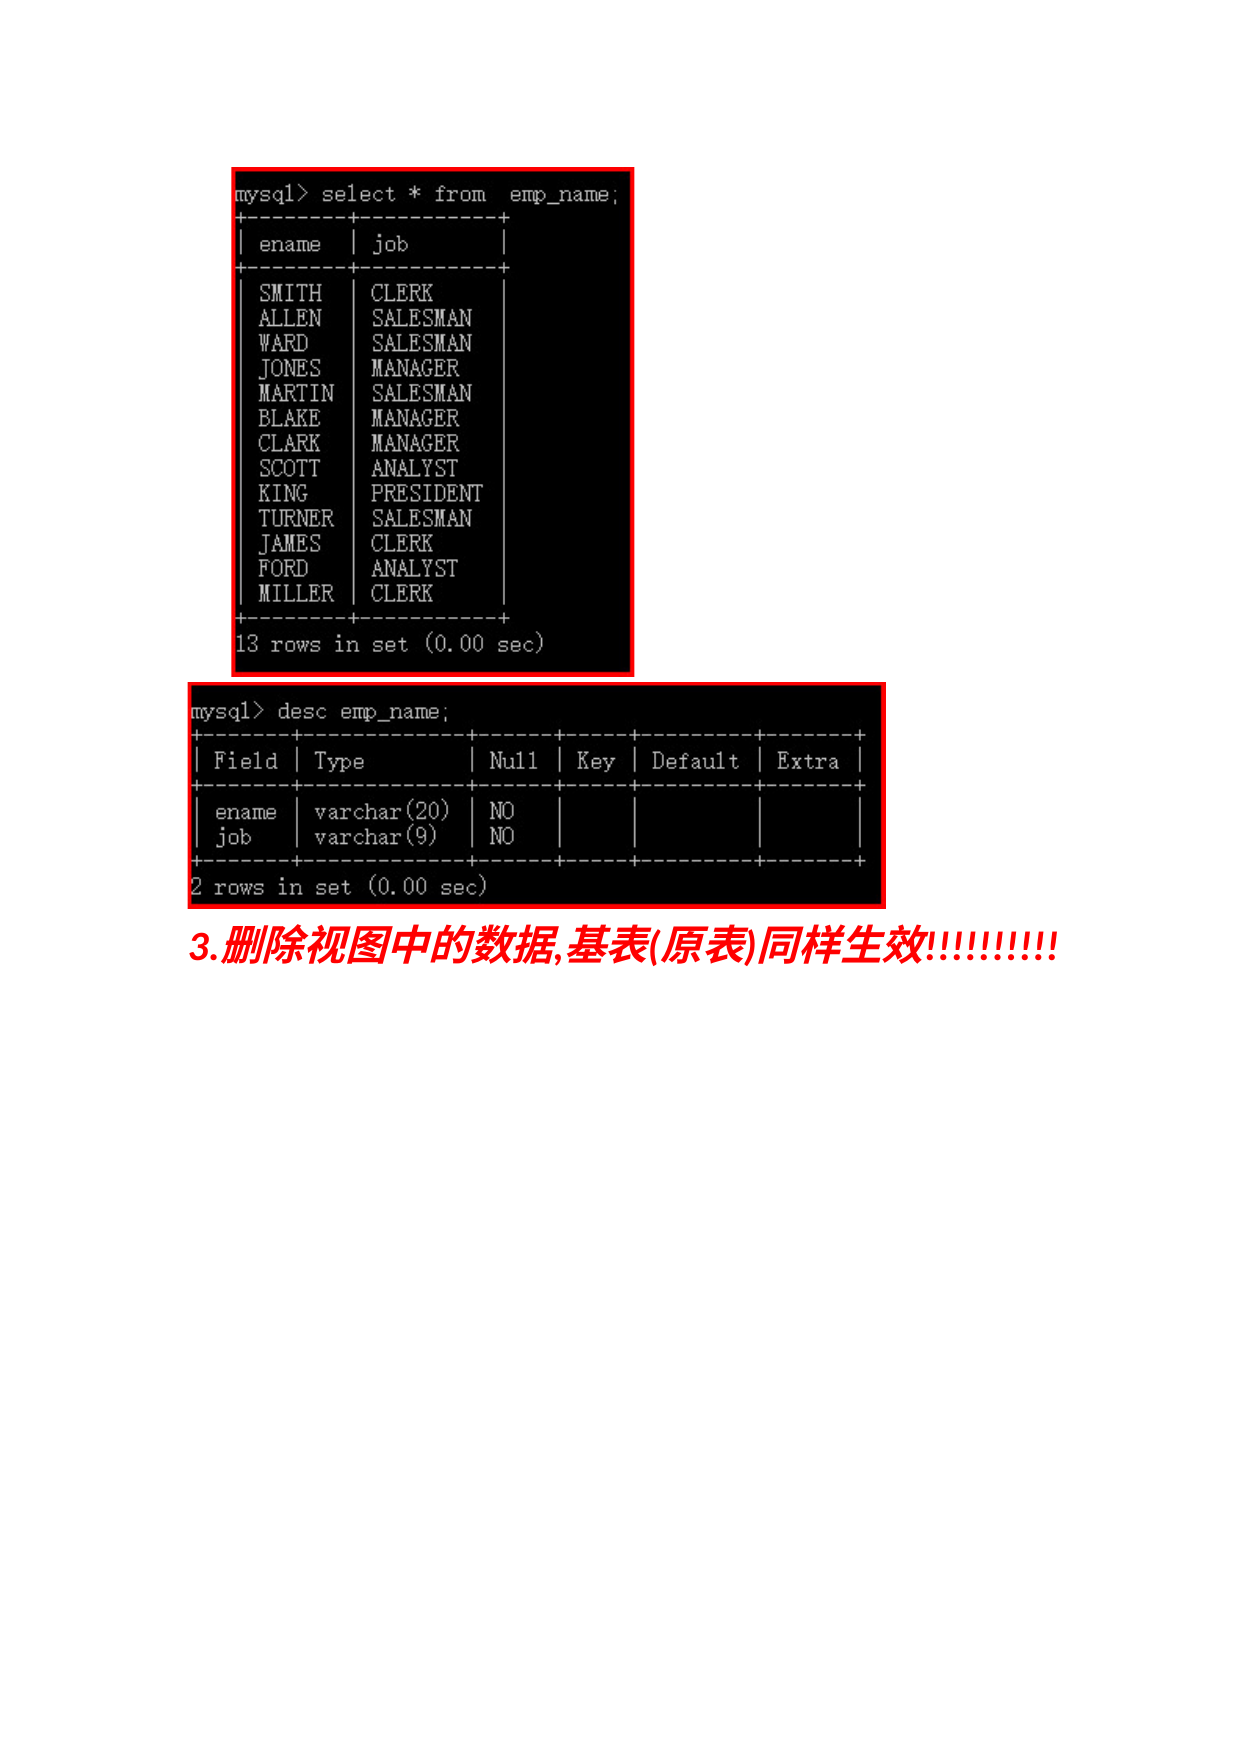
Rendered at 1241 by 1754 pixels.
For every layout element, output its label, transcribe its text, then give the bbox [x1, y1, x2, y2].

picture [231, 167, 635, 677]
picture [187, 682, 886, 909]
text 3.删除视图中的数据,基表(原表)同样生效!!!!!!!!!! [187, 909, 1053, 974]
